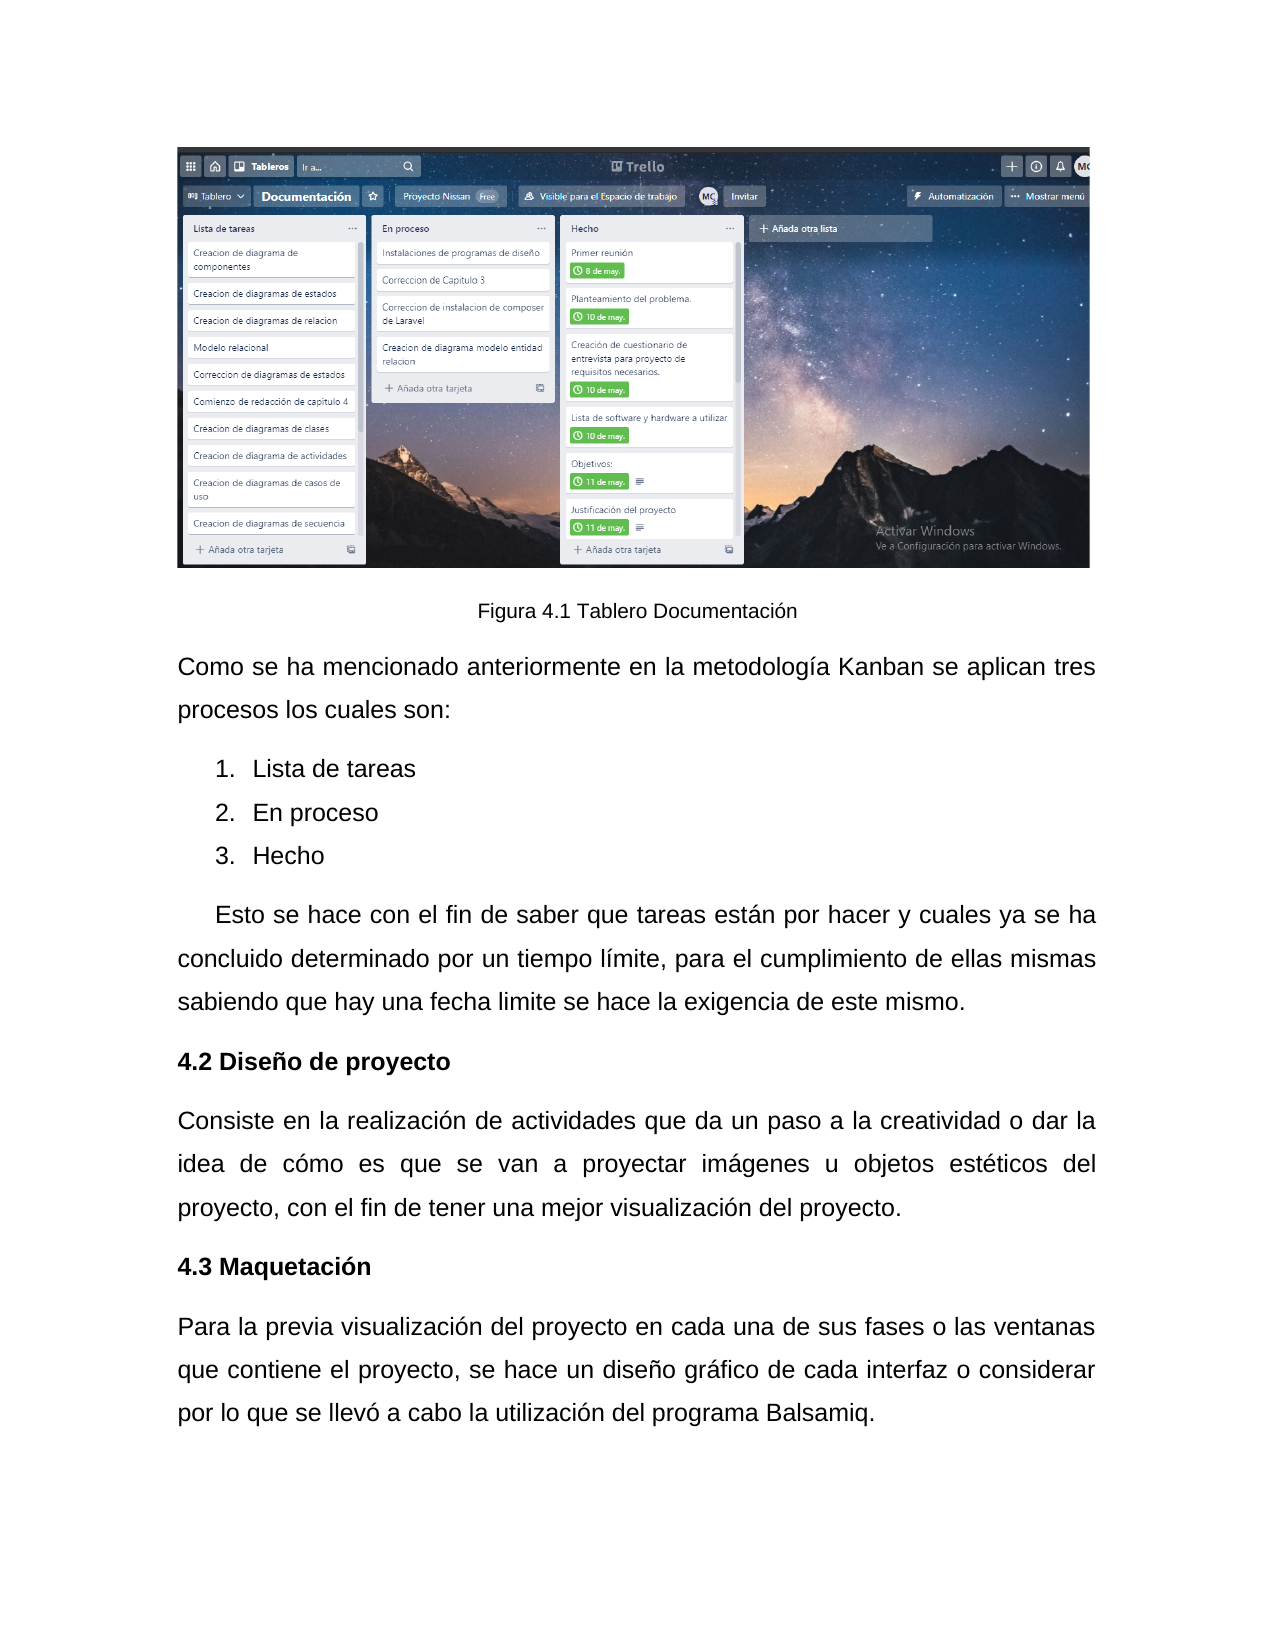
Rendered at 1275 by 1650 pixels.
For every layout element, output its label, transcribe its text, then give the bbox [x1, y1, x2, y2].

text Para la previa visualización del proyecto en cada una de sus fases o las ventanas que contiene el proyecto, se hace un diseño gráfico de cada interfaz o considerar por lo que se llevó a cabo la utilización del programa Balsamiq. [177, 1312, 1098, 1427]
list Lista de tareas [215, 754, 1098, 783]
picture [177, 147, 1090, 568]
text Como se ha mencionado anteriormente en la metodología Kanban se aplican tres procesos los cuales son: [177, 652, 1098, 723]
text 4.3 Maquetación [177, 1252, 1098, 1281]
text Esto se hace con el fin de saber que tareas están por hacer y cuales ya se ha concluido determinado por un tiempo límite, para el cumplimiento de ellas mismas sabiendo que hay una fecha limite se hace la exigencia de este mismo. [177, 901, 1098, 1016]
text Consiste en la realización de actividades que da un paso a la creatividad o dar la idea de cómo es que se van a proyectar imágenes u objetos estéticos del proyecto, con el fin de tener una mejor visualización del proyecto. [177, 1106, 1098, 1221]
text Figura 4.1 Tablero Documentación [177, 599, 1098, 623]
text 4.2 Diseño de proyecto [177, 1047, 1098, 1075]
list Hecho [215, 841, 1098, 869]
list En proceso [215, 798, 1098, 826]
